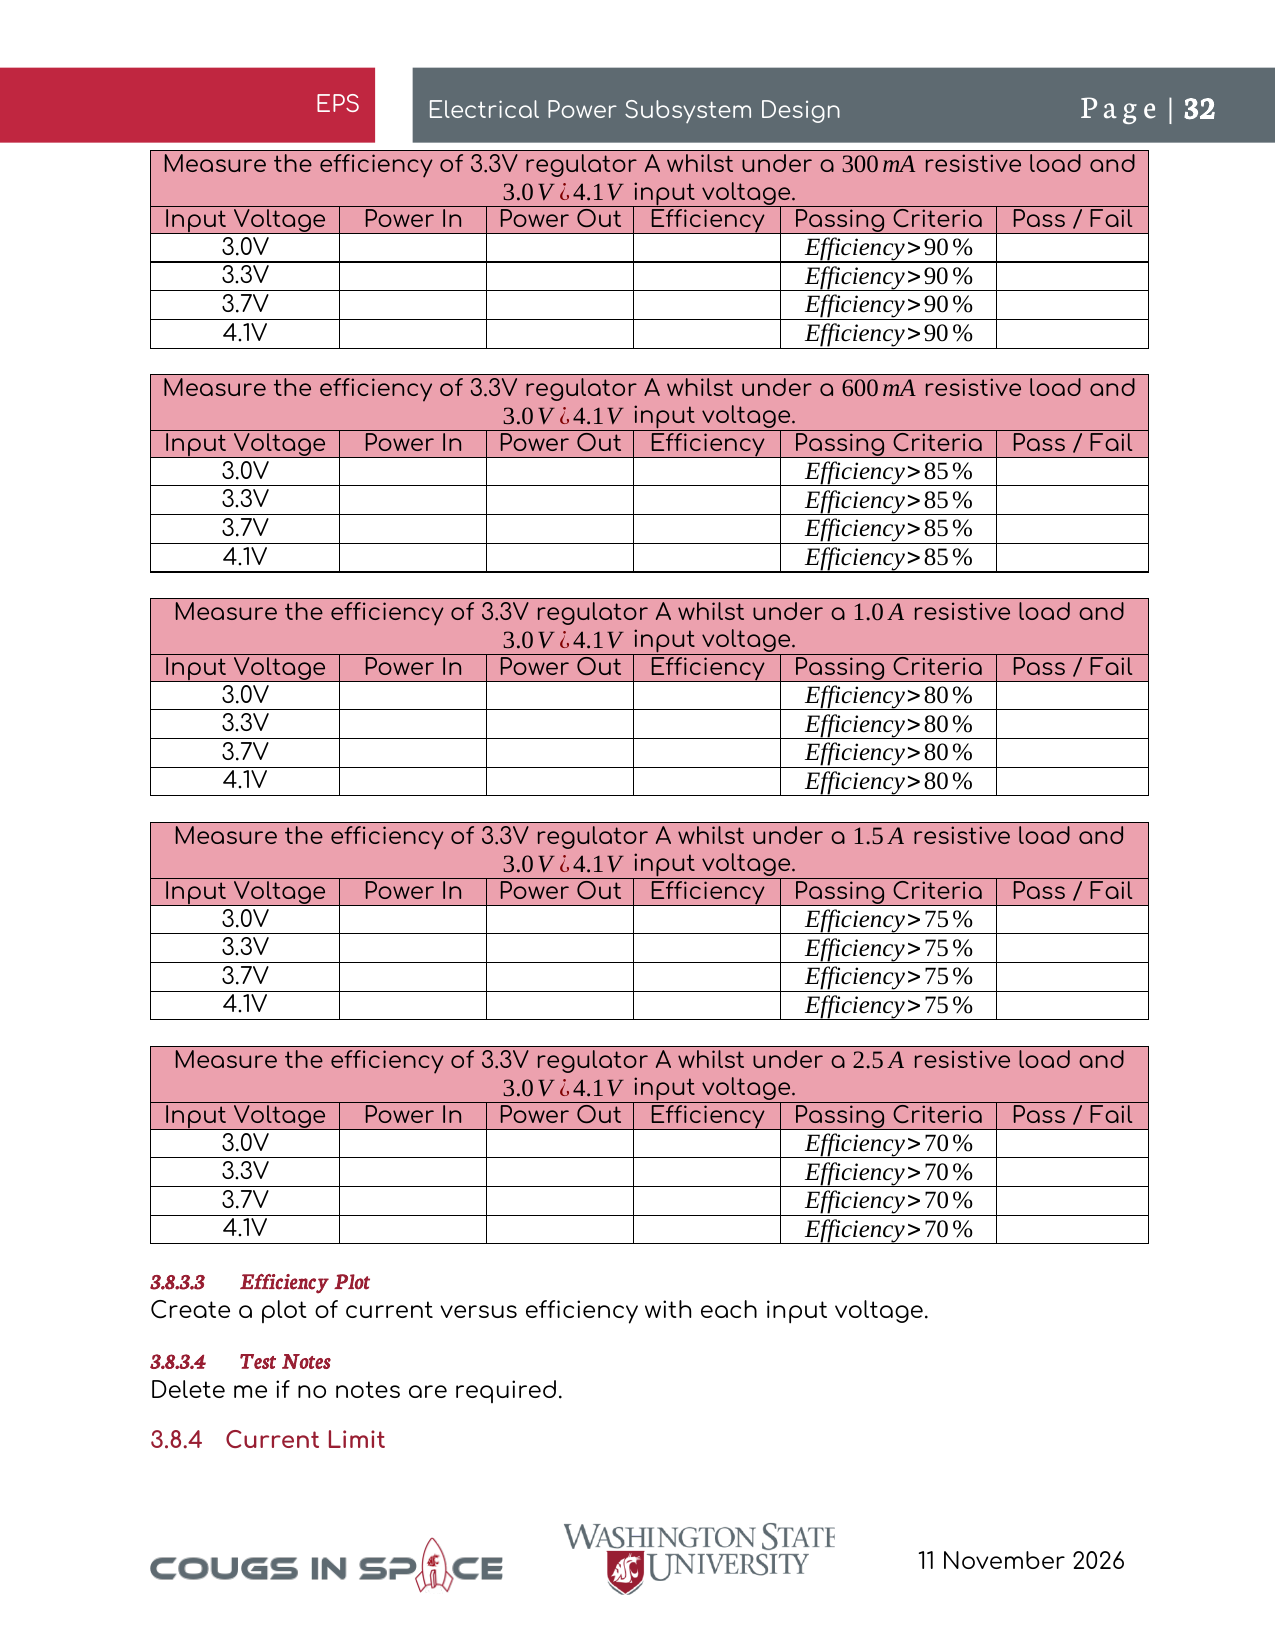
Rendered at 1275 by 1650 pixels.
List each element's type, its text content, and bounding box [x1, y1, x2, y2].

table_cell [487, 1187, 633, 1214]
table_cell Power In [340, 1103, 486, 1129]
table_cell [487, 992, 633, 1019]
table_cell 3.7V [151, 291, 339, 319]
table_cell Pass / Fail [997, 207, 1148, 233]
table_cell [340, 291, 486, 319]
table_cell [997, 1187, 1148, 1214]
table_cell [634, 1216, 780, 1243]
table_cell [997, 291, 1148, 319]
table_cell 3.0V [151, 234, 339, 261]
table_cell [997, 486, 1148, 514]
table_cell [634, 515, 780, 543]
table_cell 3.7V [151, 739, 339, 767]
table_cell [997, 992, 1148, 1019]
table_cell [781, 515, 996, 543]
table_cell Input Voltage [151, 879, 339, 905]
table_cell Pass / Fail [997, 431, 1148, 457]
table_cell [340, 992, 486, 1019]
table_cell [781, 1216, 996, 1243]
table_cell 3.3V [151, 486, 339, 514]
table_cell Power Out [487, 879, 633, 905]
table_cell Passing Criteria [781, 1103, 996, 1129]
table_cell [781, 1158, 996, 1186]
table_cell [781, 544, 996, 571]
subtitle Current Limit [150, 1428, 1125, 1453]
table_cell Passing Criteria [781, 655, 996, 681]
text Delete me if no notes are required. [150, 1378, 1125, 1403]
table_cell Input Voltage [151, 1103, 339, 1129]
table_cell [634, 768, 780, 795]
table_header Measure the efficiency of 3.3V regulator A whilst under a resistive load and input voltage. [151, 375, 1148, 430]
table_cell [634, 486, 780, 514]
table_cell Efficiency [634, 1103, 780, 1129]
table_cell [997, 1158, 1148, 1186]
table_header Measure the efficiency of 3.3V regulator A whilst under a resistive load and input voltage. [151, 1047, 1148, 1102]
table_cell [487, 486, 633, 514]
table_cell [340, 486, 486, 514]
table_cell [781, 906, 996, 933]
table_cell [487, 291, 633, 319]
table_cell Efficiency [634, 431, 780, 457]
table_cell 3.0V [151, 682, 339, 709]
table_cell [997, 682, 1148, 709]
table_cell [997, 739, 1148, 767]
table_cell Pass / Fail [997, 1103, 1148, 1129]
table_cell [634, 906, 780, 933]
table_cell [634, 963, 780, 991]
table_cell [487, 1130, 633, 1157]
table_cell [634, 263, 780, 290]
table_cell Passing Criteria [781, 207, 996, 233]
table_header Measure the efficiency of 3.3V regulator A whilst under a resistive load and input voltage. [151, 599, 1148, 654]
table_cell [781, 1187, 996, 1214]
table_cell [340, 710, 486, 738]
table_cell [340, 515, 486, 543]
table_cell 3.0V [151, 906, 339, 933]
table_cell [487, 515, 633, 543]
table_cell 3.0V [151, 1130, 339, 1157]
table_cell 3.3V [151, 263, 339, 290]
table_cell [340, 320, 486, 347]
table_cell [634, 710, 780, 738]
table_cell Efficiency [634, 207, 780, 233]
table_cell Passing Criteria [781, 879, 996, 905]
table_cell [781, 320, 996, 347]
table_cell [997, 458, 1148, 485]
table_cell Input Voltage [151, 431, 339, 457]
table_cell 3.0V [151, 458, 339, 485]
table_cell [487, 906, 633, 933]
table_cell [487, 934, 633, 962]
subtitle Efficiency Plot [150, 1265, 1125, 1294]
table_cell [487, 544, 633, 571]
table_cell [634, 934, 780, 962]
table_cell [487, 963, 633, 991]
table_cell 4.1V [151, 992, 339, 1019]
table_cell 3.7V [151, 1187, 339, 1214]
table_cell [487, 263, 633, 290]
table_cell [997, 234, 1148, 261]
table_cell [487, 458, 633, 485]
table_cell Power In [340, 207, 486, 233]
table_cell [781, 963, 996, 991]
table_cell [634, 682, 780, 709]
table_cell Power In [340, 655, 486, 681]
table_cell [997, 768, 1148, 795]
table_cell [781, 739, 996, 767]
table_cell [487, 739, 633, 767]
table_cell 4.1V [151, 320, 339, 347]
table_cell [634, 234, 780, 261]
table_cell [487, 1158, 633, 1186]
table_cell [997, 1216, 1148, 1243]
table_cell [997, 320, 1148, 347]
table_cell [781, 234, 996, 261]
table_cell Efficiency [634, 655, 780, 681]
table_cell [781, 992, 996, 1019]
table_cell 4.1V [151, 1216, 339, 1243]
table_cell [340, 544, 486, 571]
table_cell [340, 458, 486, 485]
table_cell 3.7V [151, 963, 339, 991]
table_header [151, 151, 1148, 206]
table_cell 4.1V [151, 768, 339, 795]
table_cell Power Out [487, 207, 633, 233]
table_cell [634, 992, 780, 1019]
text Create a plot of current versus efficiency with each input voltage. [150, 1298, 1125, 1324]
table_cell [340, 1158, 486, 1186]
table_cell [340, 768, 486, 795]
table_cell 3.3V [151, 1158, 339, 1186]
table_cell Power Out [487, 1103, 633, 1129]
table_cell Efficiency [634, 879, 780, 905]
table_header Measure the efficiency of 3.3V regulator A whilst under a resistive load and input voltage. [151, 823, 1148, 878]
table_cell Power In [340, 879, 486, 905]
table_cell [340, 682, 486, 709]
table_cell [340, 906, 486, 933]
table_cell Input Voltage [151, 655, 339, 681]
table_cell [634, 458, 780, 485]
table_cell [781, 458, 996, 485]
table_cell [997, 544, 1148, 571]
table_cell 3.3V [151, 934, 339, 962]
table_cell [781, 263, 996, 290]
table_cell [340, 963, 486, 991]
table_cell [997, 963, 1148, 991]
table_cell Pass / Fail [997, 655, 1148, 681]
table_cell [634, 544, 780, 571]
table_cell [340, 1216, 486, 1243]
table_cell Pass / Fail [997, 879, 1148, 905]
table_cell [340, 1130, 486, 1157]
table_cell [487, 320, 633, 347]
table_cell [781, 682, 996, 709]
table_cell [634, 291, 780, 319]
table_cell [781, 710, 996, 738]
table_cell [487, 710, 633, 738]
table_cell [487, 768, 633, 795]
table_cell 3.3V [151, 710, 339, 738]
table_cell [781, 1130, 996, 1157]
table_cell 3.7V [151, 515, 339, 543]
subtitle Test Notes [150, 1345, 1125, 1374]
picture [150, 1537, 503, 1594]
table_cell Power Out [487, 431, 633, 457]
table_cell [997, 934, 1148, 962]
table_cell [781, 291, 996, 319]
table_cell [340, 234, 486, 261]
table_cell [781, 934, 996, 962]
table_cell [997, 515, 1148, 543]
table_cell 4.1V [151, 544, 339, 571]
table_cell Power Out [487, 655, 633, 681]
table_cell Passing Criteria [781, 431, 996, 457]
table_cell [487, 234, 633, 261]
table_cell [487, 1216, 633, 1243]
table_cell [781, 768, 996, 795]
table_cell [634, 1187, 780, 1214]
table_cell [997, 906, 1148, 933]
table_cell [781, 486, 996, 514]
table_cell [487, 682, 633, 709]
table_cell [997, 710, 1148, 738]
table_cell [340, 739, 486, 767]
picture [562, 1522, 835, 1594]
table_cell Power In [340, 431, 486, 457]
table_cell [997, 263, 1148, 290]
table_cell Input Voltage [151, 207, 339, 233]
table_cell [634, 739, 780, 767]
table_cell [634, 320, 780, 347]
table_cell [634, 1130, 780, 1157]
table_cell [340, 1187, 486, 1214]
table_cell [997, 1130, 1148, 1157]
table_cell [340, 934, 486, 962]
table_cell [634, 1158, 780, 1186]
table_cell [340, 263, 486, 290]
